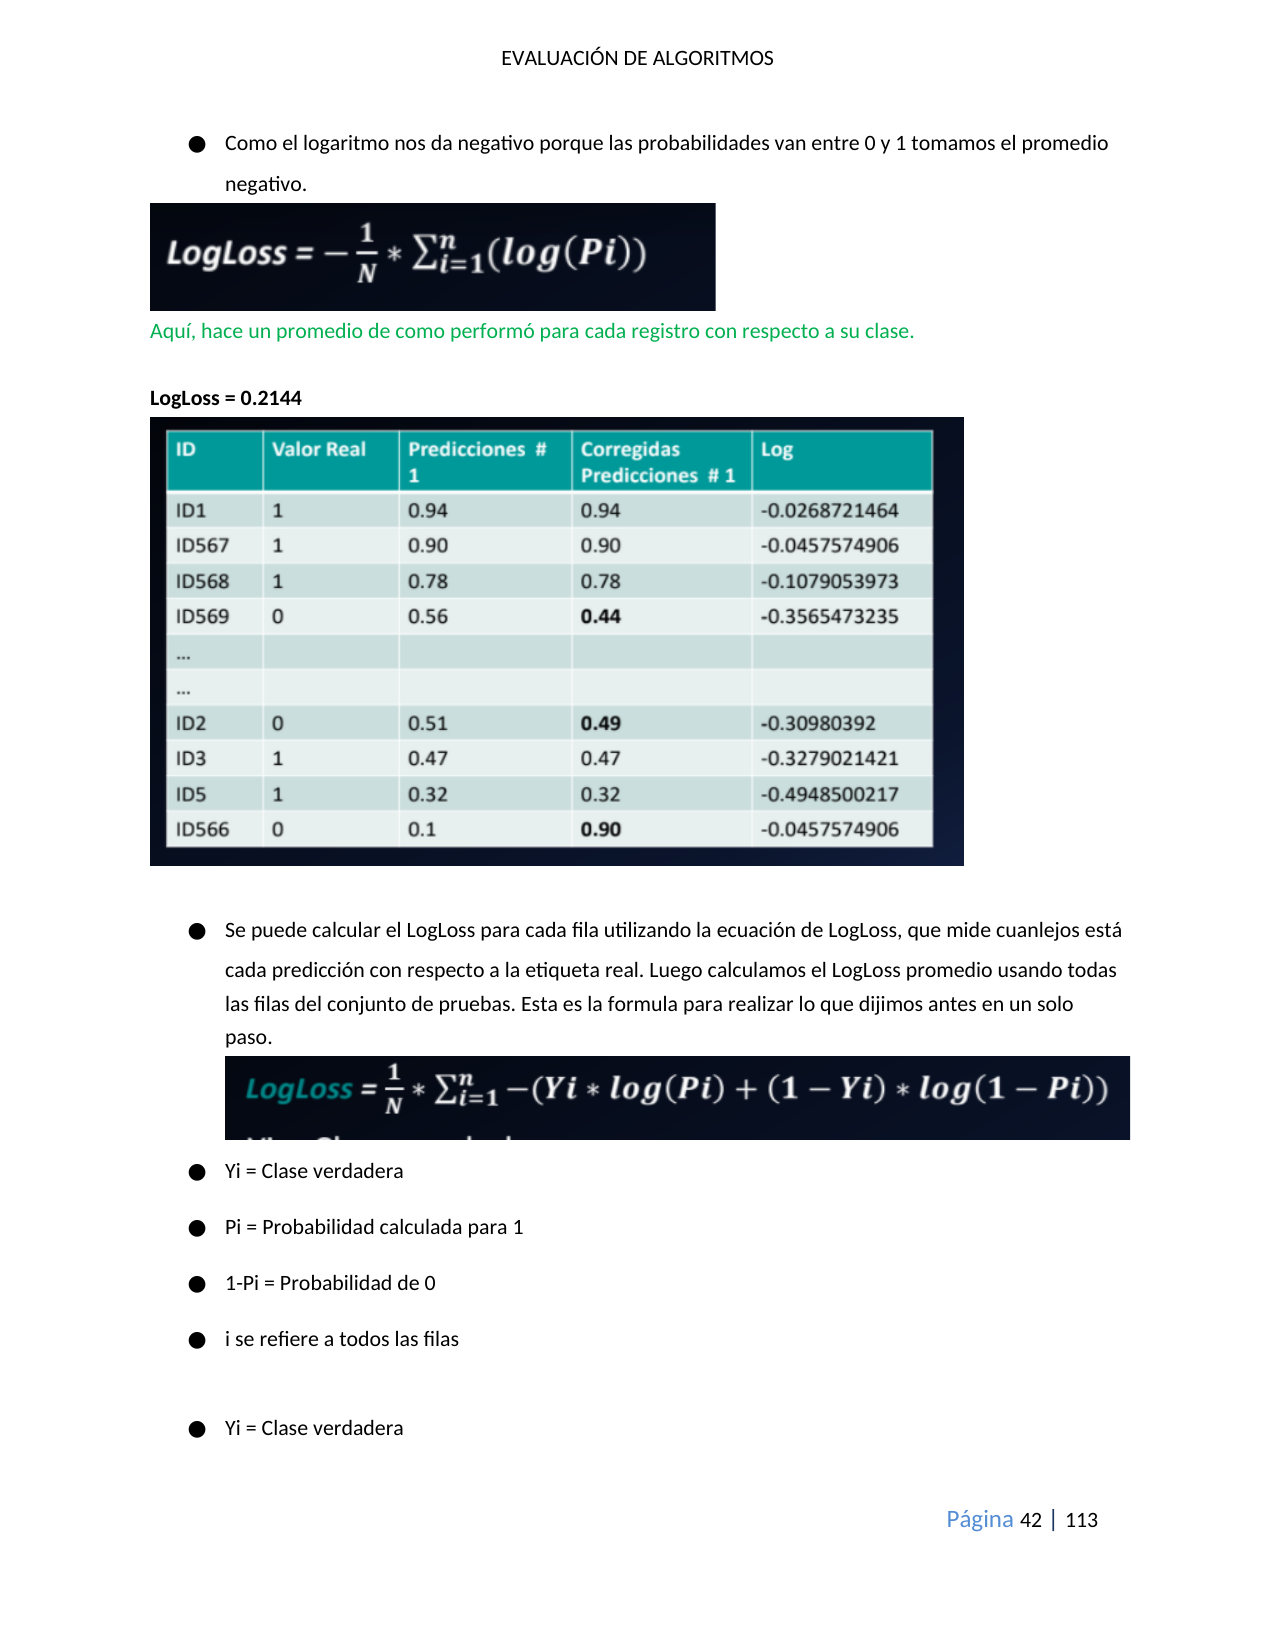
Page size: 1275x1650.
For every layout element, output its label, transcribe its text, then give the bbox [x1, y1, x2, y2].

list Se puede calcular el LogLoss para cada fila utilizando la ecuación de LogLoss, que mide cuanlejos está cada predicción con respecto a la etiqueta real. Luego calculamos el LogLoss promedio usando todas las filas del conjunto de pruebas. Esta es la formula para realizar lo que dijimos antes en un solo paso. [187, 905, 1125, 1050]
list Pi = Probabilidad calculada para 1 [187, 1202, 1125, 1247]
picture [150, 417, 964, 866]
text LogLoss = 0.2144 [150, 384, 1125, 411]
list i se refiere a todos las filas [187, 1314, 1125, 1359]
list 1-Pi = Probabilidad de 0 [187, 1258, 1125, 1303]
list Yi = Clase verdadera [187, 1403, 1125, 1448]
list Como el logaritmo nos da negativo porque las probabilidades van entre 0 y 1 tomamos el promedio negativo. [187, 118, 1125, 196]
text Aquí, hace un promedio de como performó para cada registro con respecto a su clase. [150, 318, 1125, 344]
list Yi = Clase verdadera [187, 1146, 1125, 1191]
picture [225, 1056, 1130, 1140]
picture [150, 203, 716, 311]
